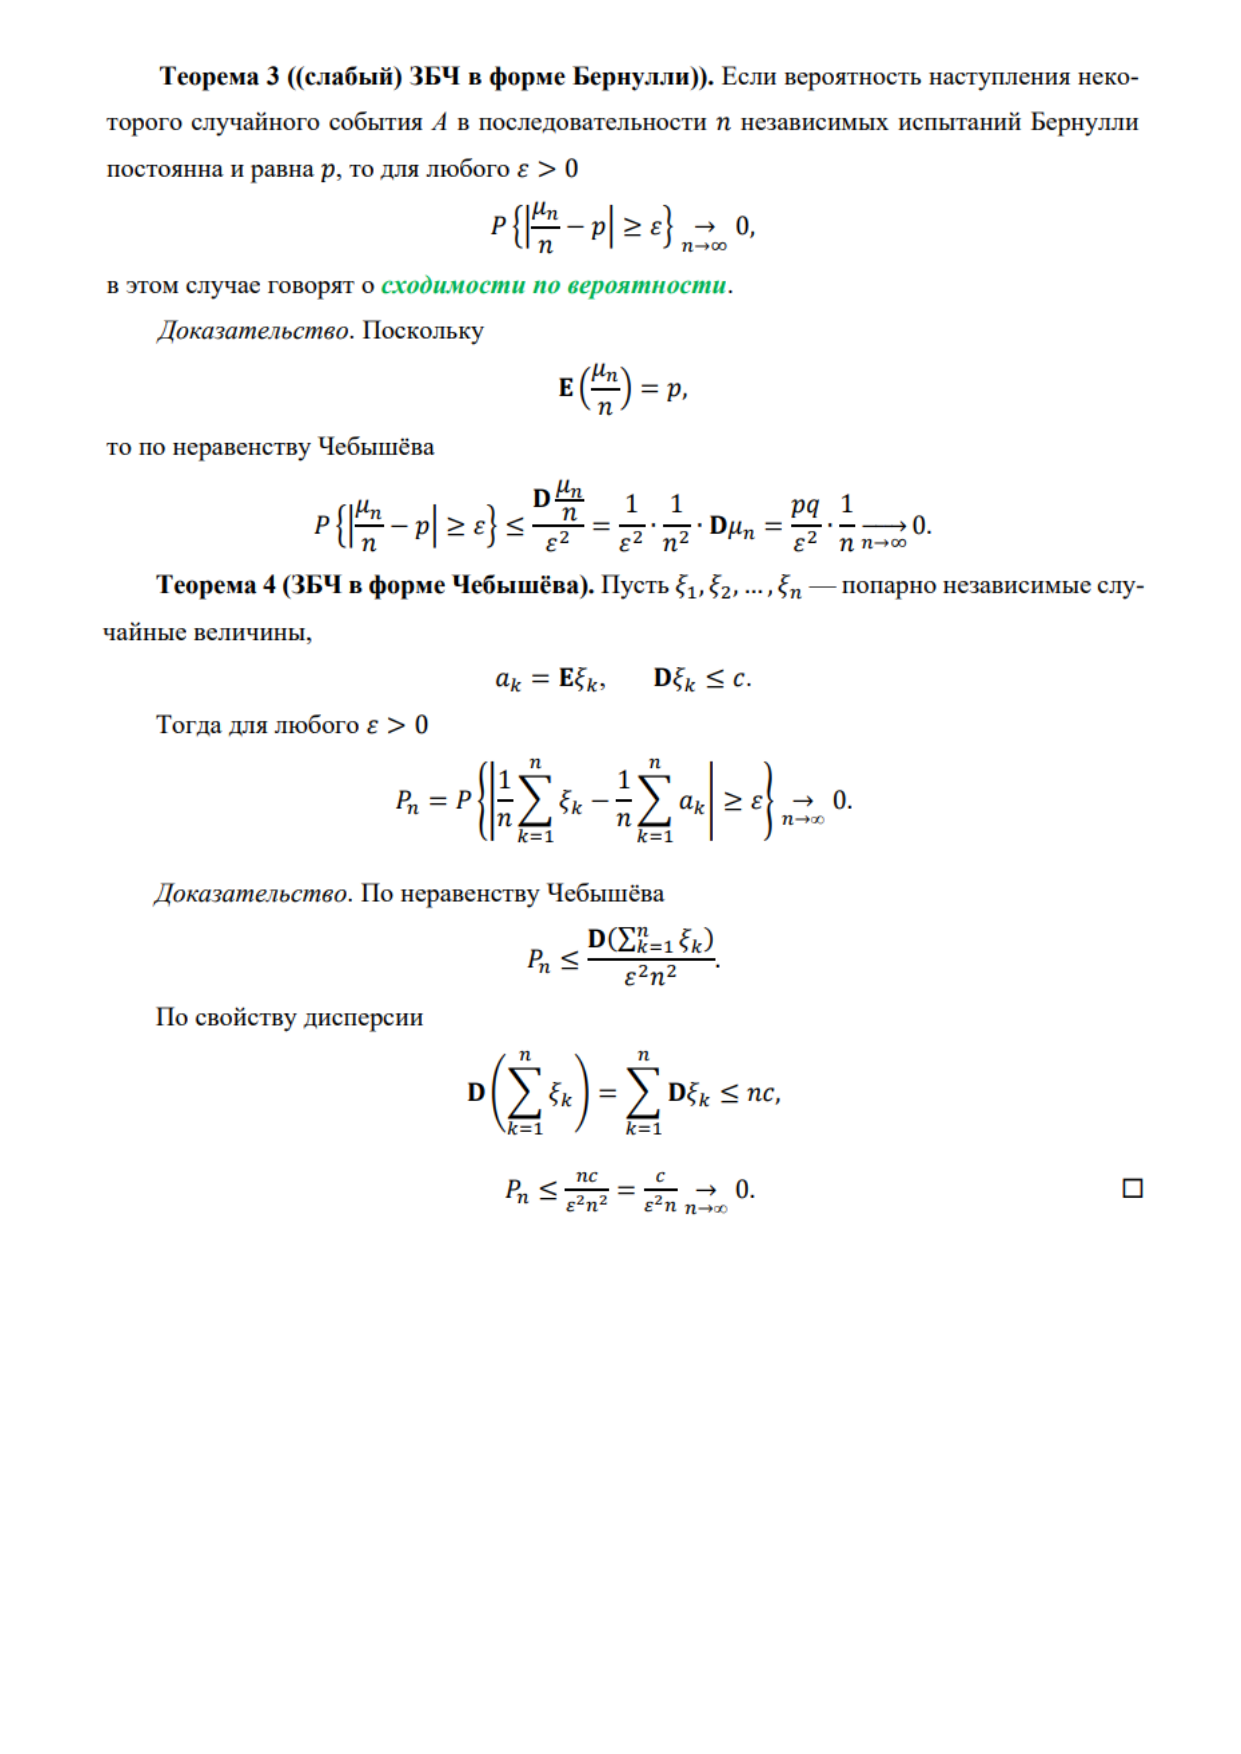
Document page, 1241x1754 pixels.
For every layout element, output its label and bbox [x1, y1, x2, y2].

picture [88, 59, 1153, 1229]
